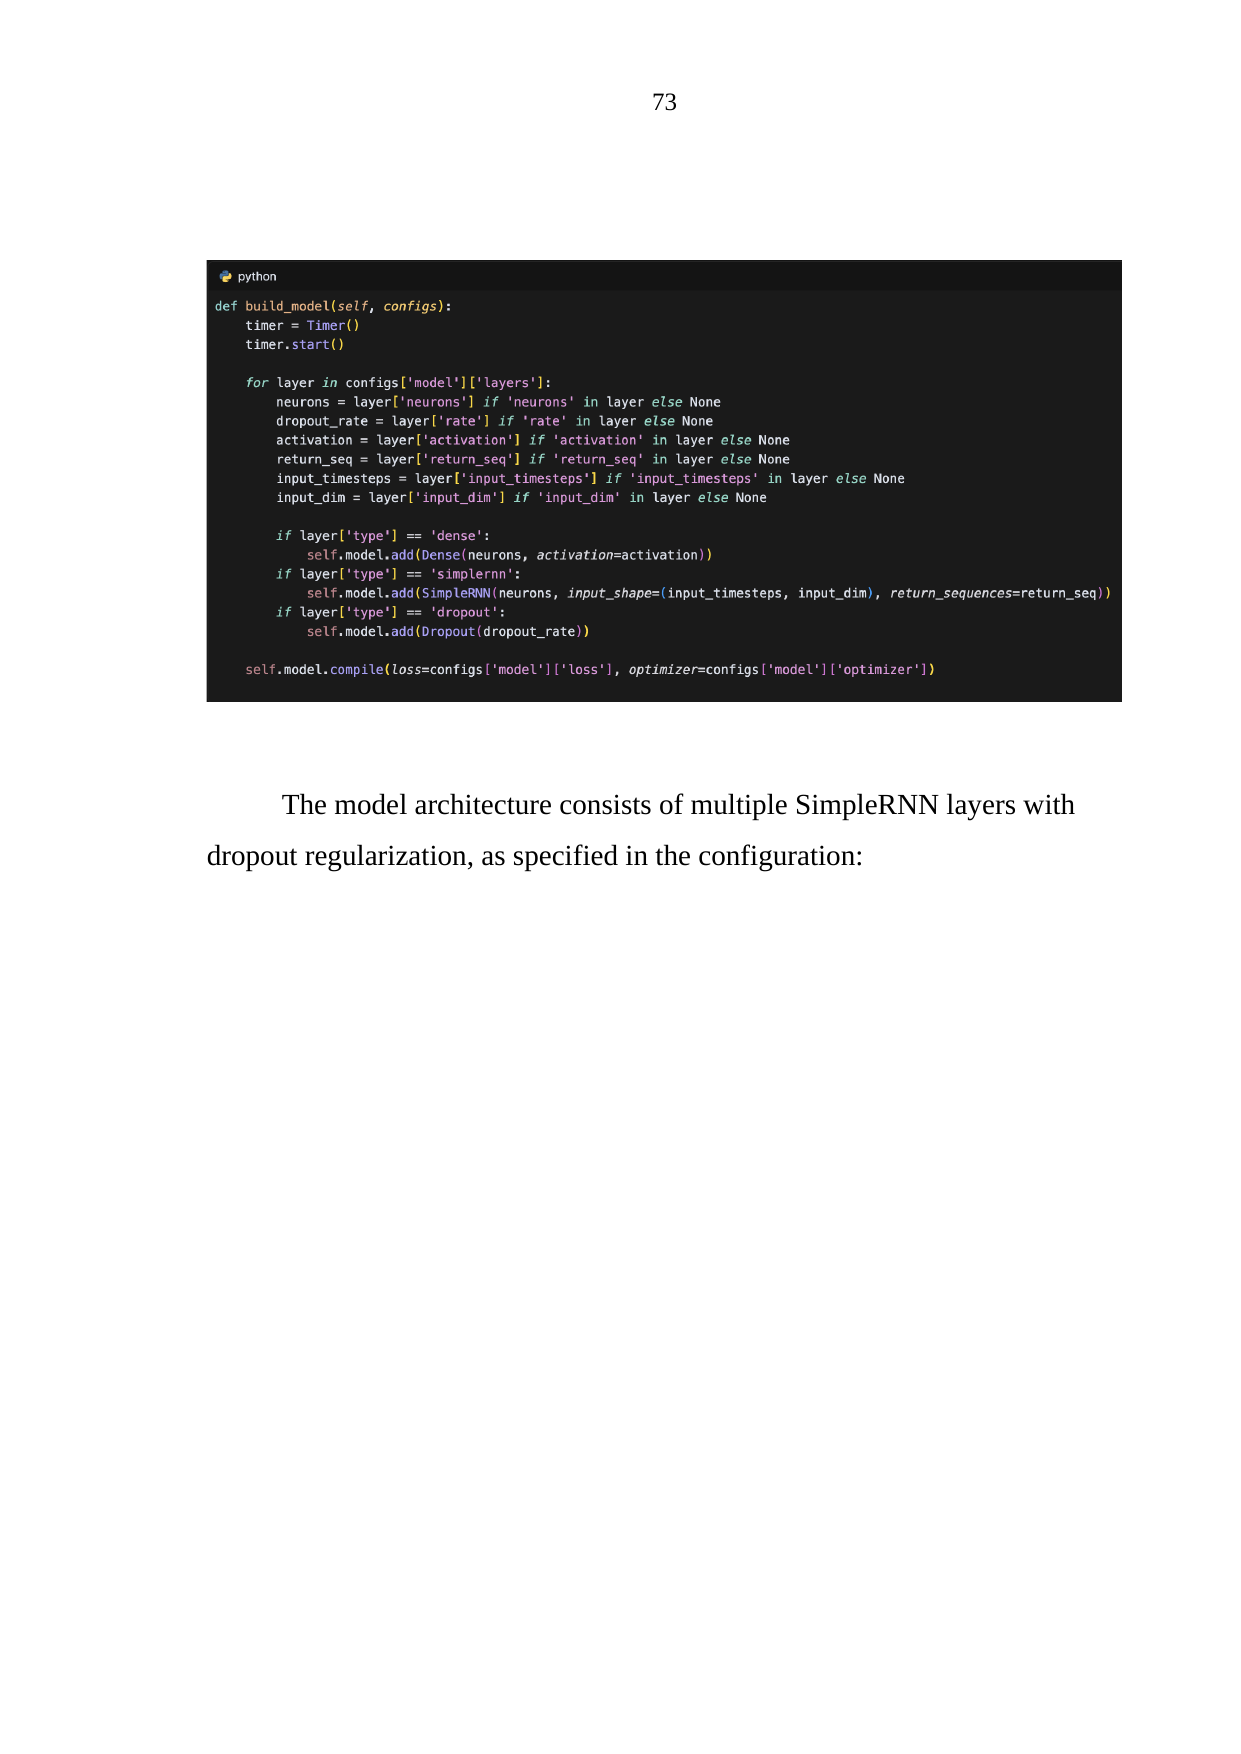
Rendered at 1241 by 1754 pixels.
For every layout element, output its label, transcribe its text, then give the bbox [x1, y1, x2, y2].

text The model architecture consists of multiple SimpleRNN layers with dropout regularization, as specified in the configuration: [207, 787, 1122, 871]
picture [206, 260, 1122, 702]
